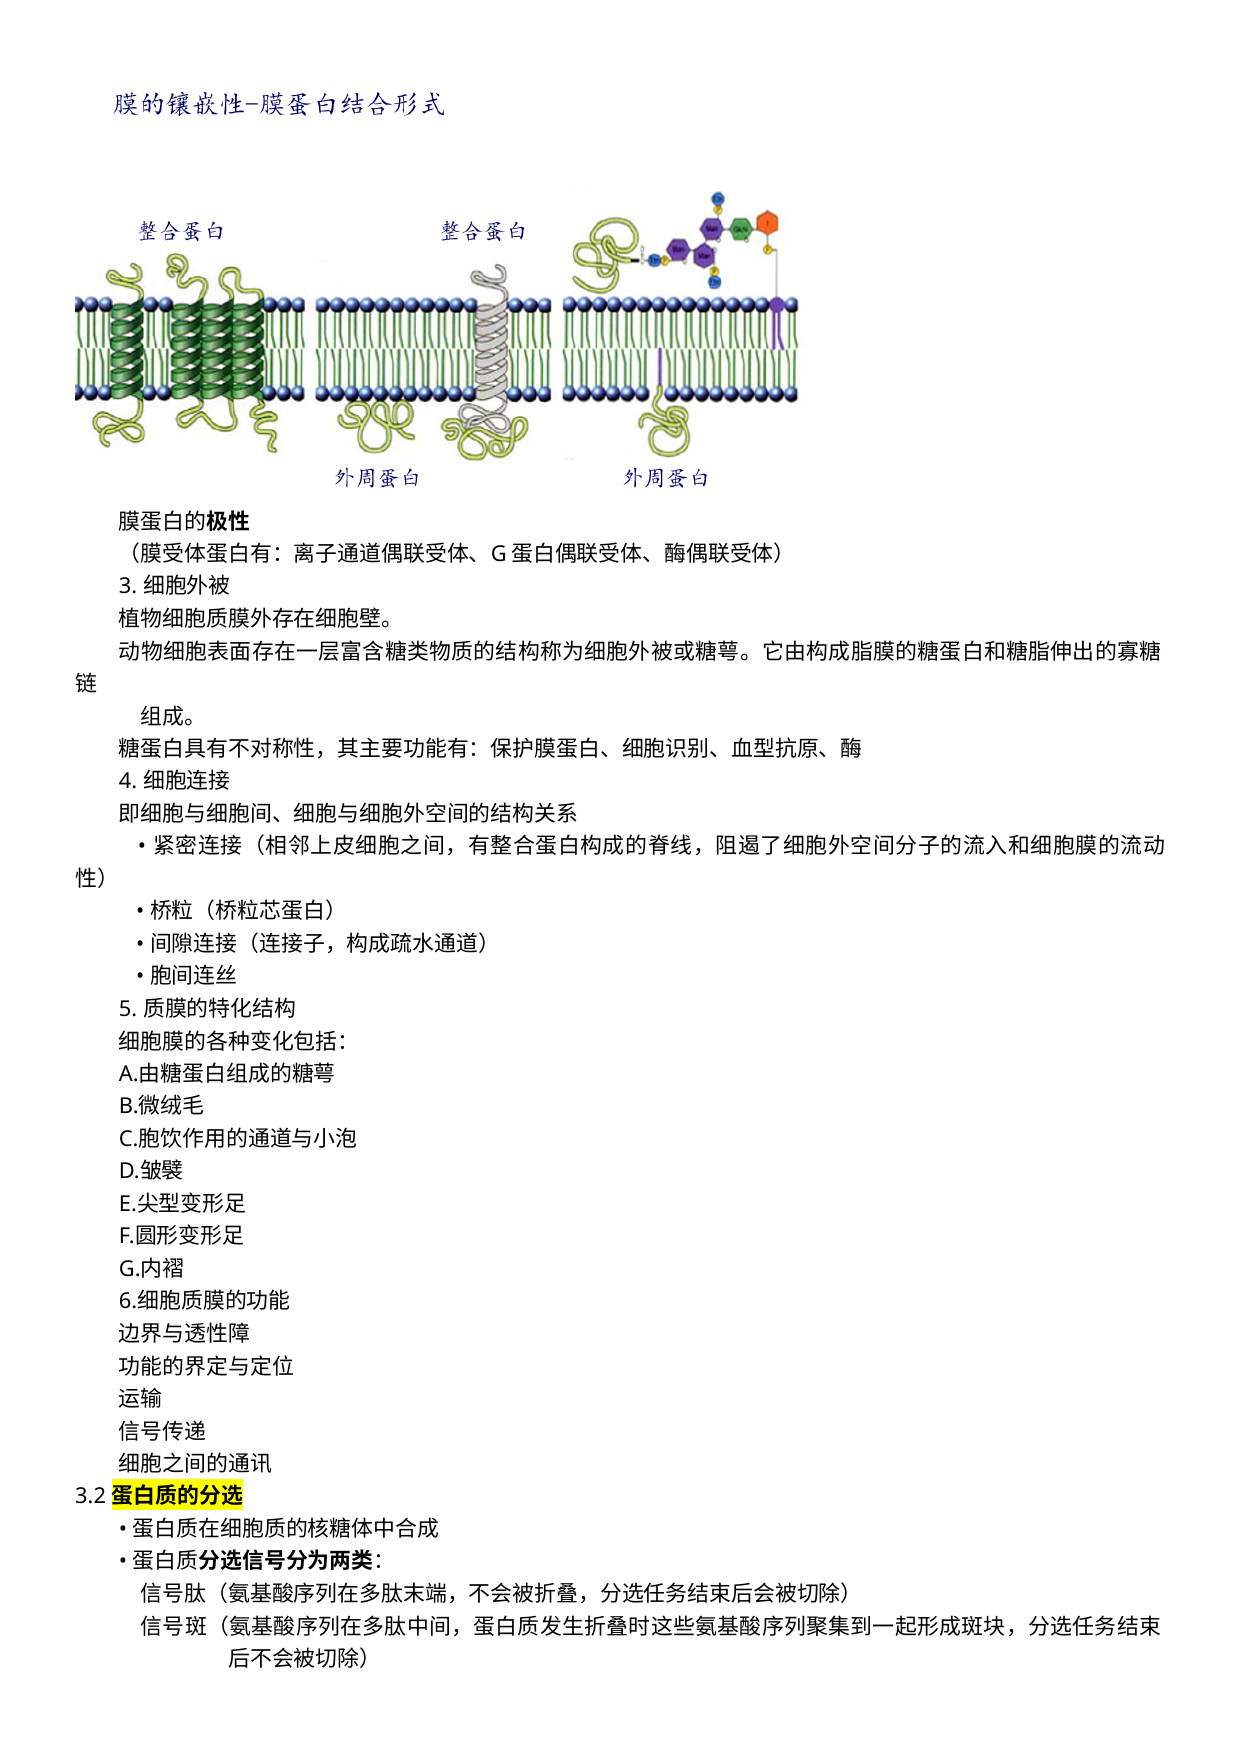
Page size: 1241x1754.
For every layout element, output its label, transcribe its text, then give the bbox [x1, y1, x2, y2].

text D.皱襞 [75, 1153, 1165, 1186]
text 运输 [75, 1381, 1165, 1413]
text 6.细胞质膜的功能 [75, 1283, 1165, 1316]
text 组成。 [75, 698, 1165, 731]
text 5. 质膜的特化结构 [75, 991, 1165, 1023]
text 功能的界定与定位 [75, 1348, 1165, 1381]
text 4. 细胞连接 [75, 763, 1165, 796]
text • 胞间连丝 [75, 958, 1165, 991]
text 细胞之间的通讯 [75, 1446, 1165, 1478]
text 边界与透性障 [75, 1316, 1165, 1348]
text E.尖型变形足 [75, 1186, 1165, 1218]
text 糖蛋白具有不对称性，其主要功能有：保护膜蛋白、细胞识别、血型抗原、酶 [75, 731, 1165, 763]
text B.微绒毛 [75, 1088, 1165, 1121]
picture [75, 80, 812, 499]
text A.由糖蛋白组成的糖萼 [75, 1056, 1165, 1088]
text G.内褶 [75, 1251, 1165, 1283]
text 膜蛋白的极性 [75, 503, 1165, 536]
text • 间隙连接（连接子，构成疏水通道） [75, 926, 1165, 958]
text 即细胞与细胞间、细胞与细胞外空间的结构关系 [75, 796, 1165, 828]
text 3. 细胞外被 [75, 568, 1165, 601]
text （膜受体蛋白有：离子通道偶联受体、G蛋白偶联受体、酶偶联受体） [75, 536, 1165, 568]
text F.圆形变形足 [75, 1218, 1165, 1251]
text 植物细胞质膜外存在细胞壁。 [75, 601, 1165, 633]
text • 桥粒（桥粒芯蛋白） [75, 893, 1165, 926]
text • 蛋白质分选信号分为两类： [75, 1543, 1165, 1576]
text C.胞饮作用的通道与小泡 [75, 1121, 1165, 1153]
text 信号斑（氨基酸序列在多肽中间，蛋白质发生折叠时这些氨基酸序列聚集到一起形成斑块，分选任务结束后不会被切除） [141, 1608, 1165, 1673]
text 3.2 蛋白质的分选 [75, 1478, 1165, 1511]
text • 蛋白质在细胞质的核糖体中合成 [75, 1511, 1165, 1543]
text 动物细胞表面存在一层富含糖类物质的结构称为细胞外被或糖萼。它由构成脂膜的糖蛋白和糖脂伸出的寡糖链 [75, 633, 1165, 698]
text • 紧密连接（相邻上皮细胞之间，有整合蛋白构成的脊线，阻遏了细胞外空间分子的流入和细胞膜的流动性） [75, 828, 1165, 893]
text 信号传递 [75, 1413, 1165, 1446]
text 信号肽（氨基酸序列在多肽末端，不会被折叠，分选任务结束后会被切除） [75, 1576, 1165, 1608]
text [75, 81, 1165, 503]
text 细胞膜的各种变化包括： [75, 1023, 1165, 1056]
